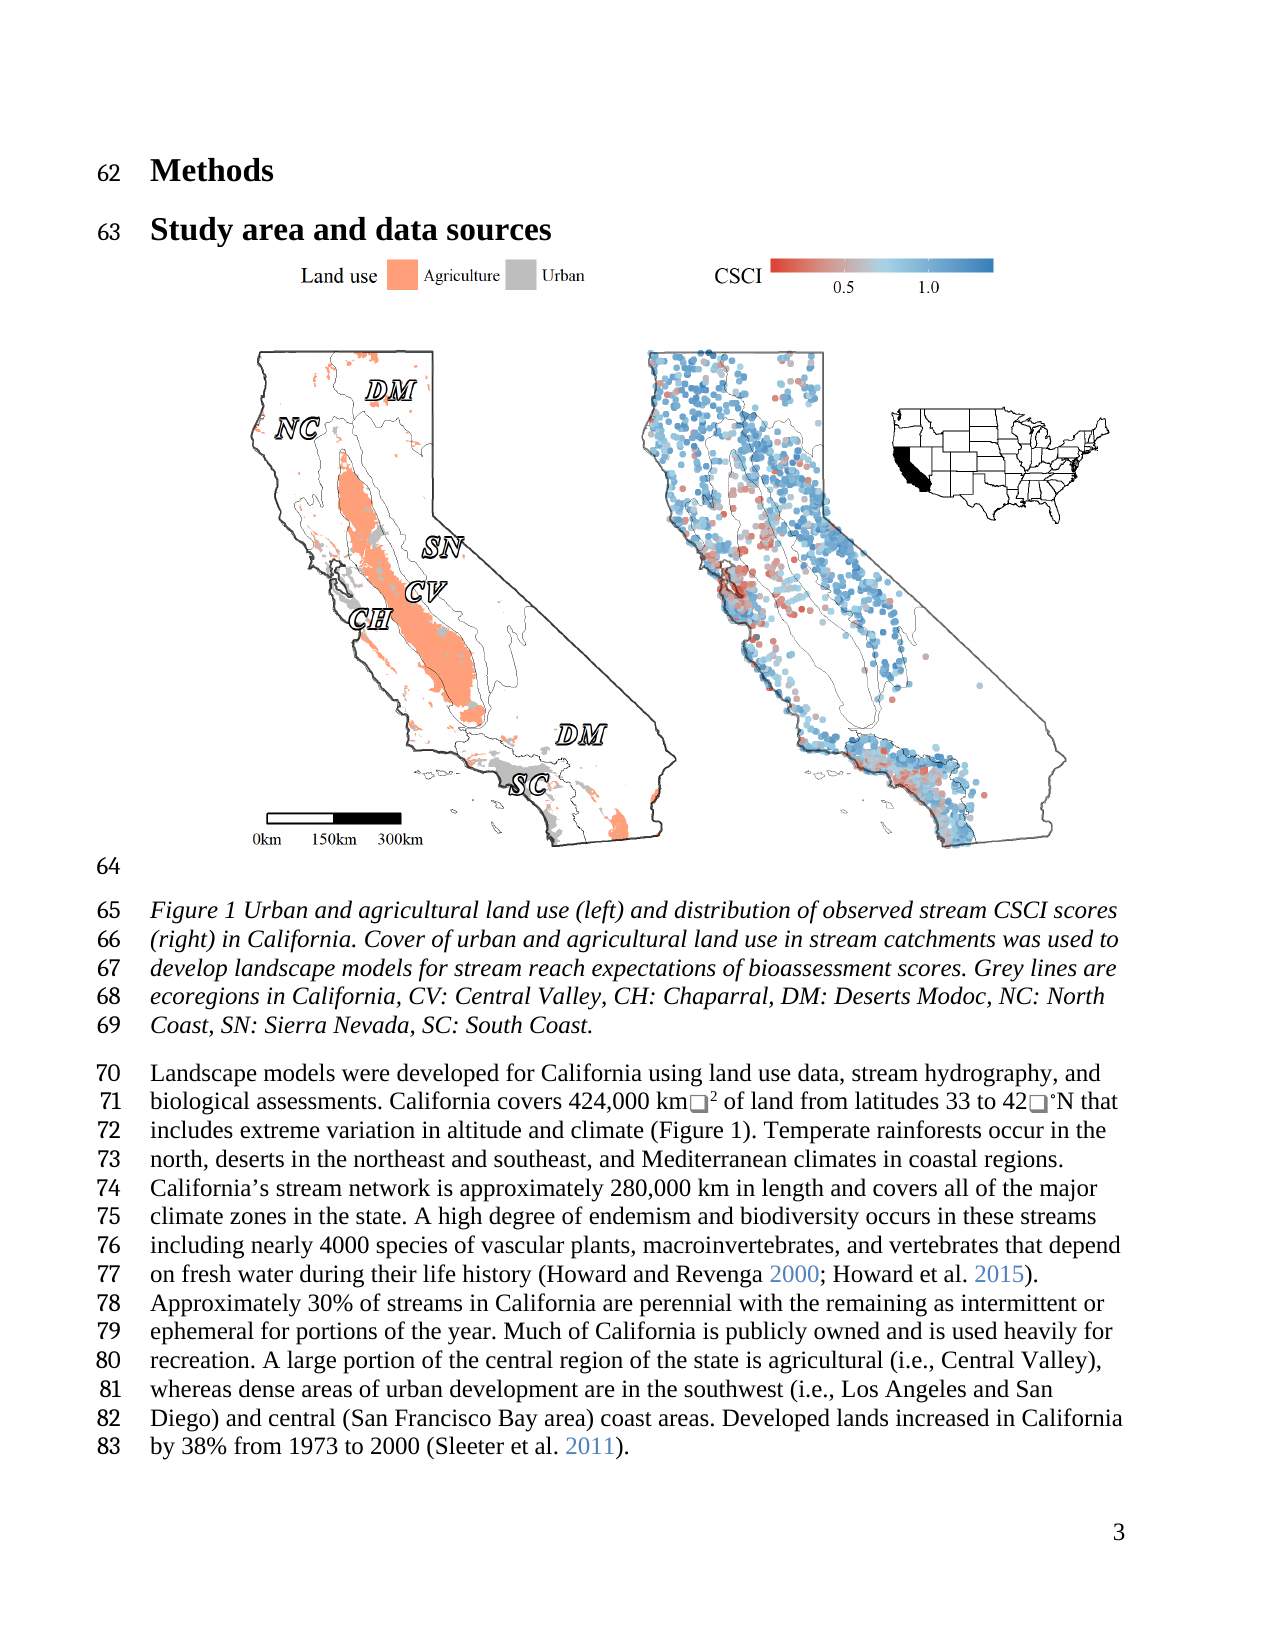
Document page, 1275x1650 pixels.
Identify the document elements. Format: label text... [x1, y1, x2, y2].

text Figure 1 Urban and agricultural land use (left) and distribution of observed stream CSCI scores (right) in California. Cover of urban and agricultural land use in stream catchments was used to develop landscape models for stream reach expectations of bioassessment scores. Grey lines are ecoregions in California, CV: Central Valley, CH: Chaparral, DM: Deserts Modoc, NC: North Coast, SN: Sierra Nevada, SC: South Coast. [150, 895, 1125, 1039]
picture [168, 247, 1144, 875]
text Landscape models were developed for California using land use data, stream hydrography, and biological assessments. California covers 424,000 km of land from latitudes 33 to 42N that includes extreme variation in altitude and climate (Figure 1). Temperate rainforests occur in the north, deserts in the northeast and southeast, and Mediterranean climates in coastal regions. California’s stream network is approximately 280,000 km in length and covers all of the major climate zones in the state. A high degree of endemism and biodiversity occurs in these streams including nearly 4000 species of vascular plants, macroinvertebrates, and vertebrates that depend on fresh water during their life history (Howard and Revenga 2000; Howard et al. 2015). Approximately 30% of streams in California are perennial with the remaining as intermittent or ephemeral for portions of the year. Much of California is publicly owned and is used heavily for recreation. A large portion of the central region of the state is agricultural (i.e., Central Valley), whereas dense areas of urban development are in the southwest (i.e., Los Angeles and San Diego) and central (San Francisco Bay area) coast areas. Developed lands increased in California by 38% from 1973 to 2000 (Sleeter et al. 2011). [150, 1058, 1125, 1460]
subtitle Study area and data sources [150, 209, 1125, 247]
subtitle Methods [150, 150, 1125, 188]
